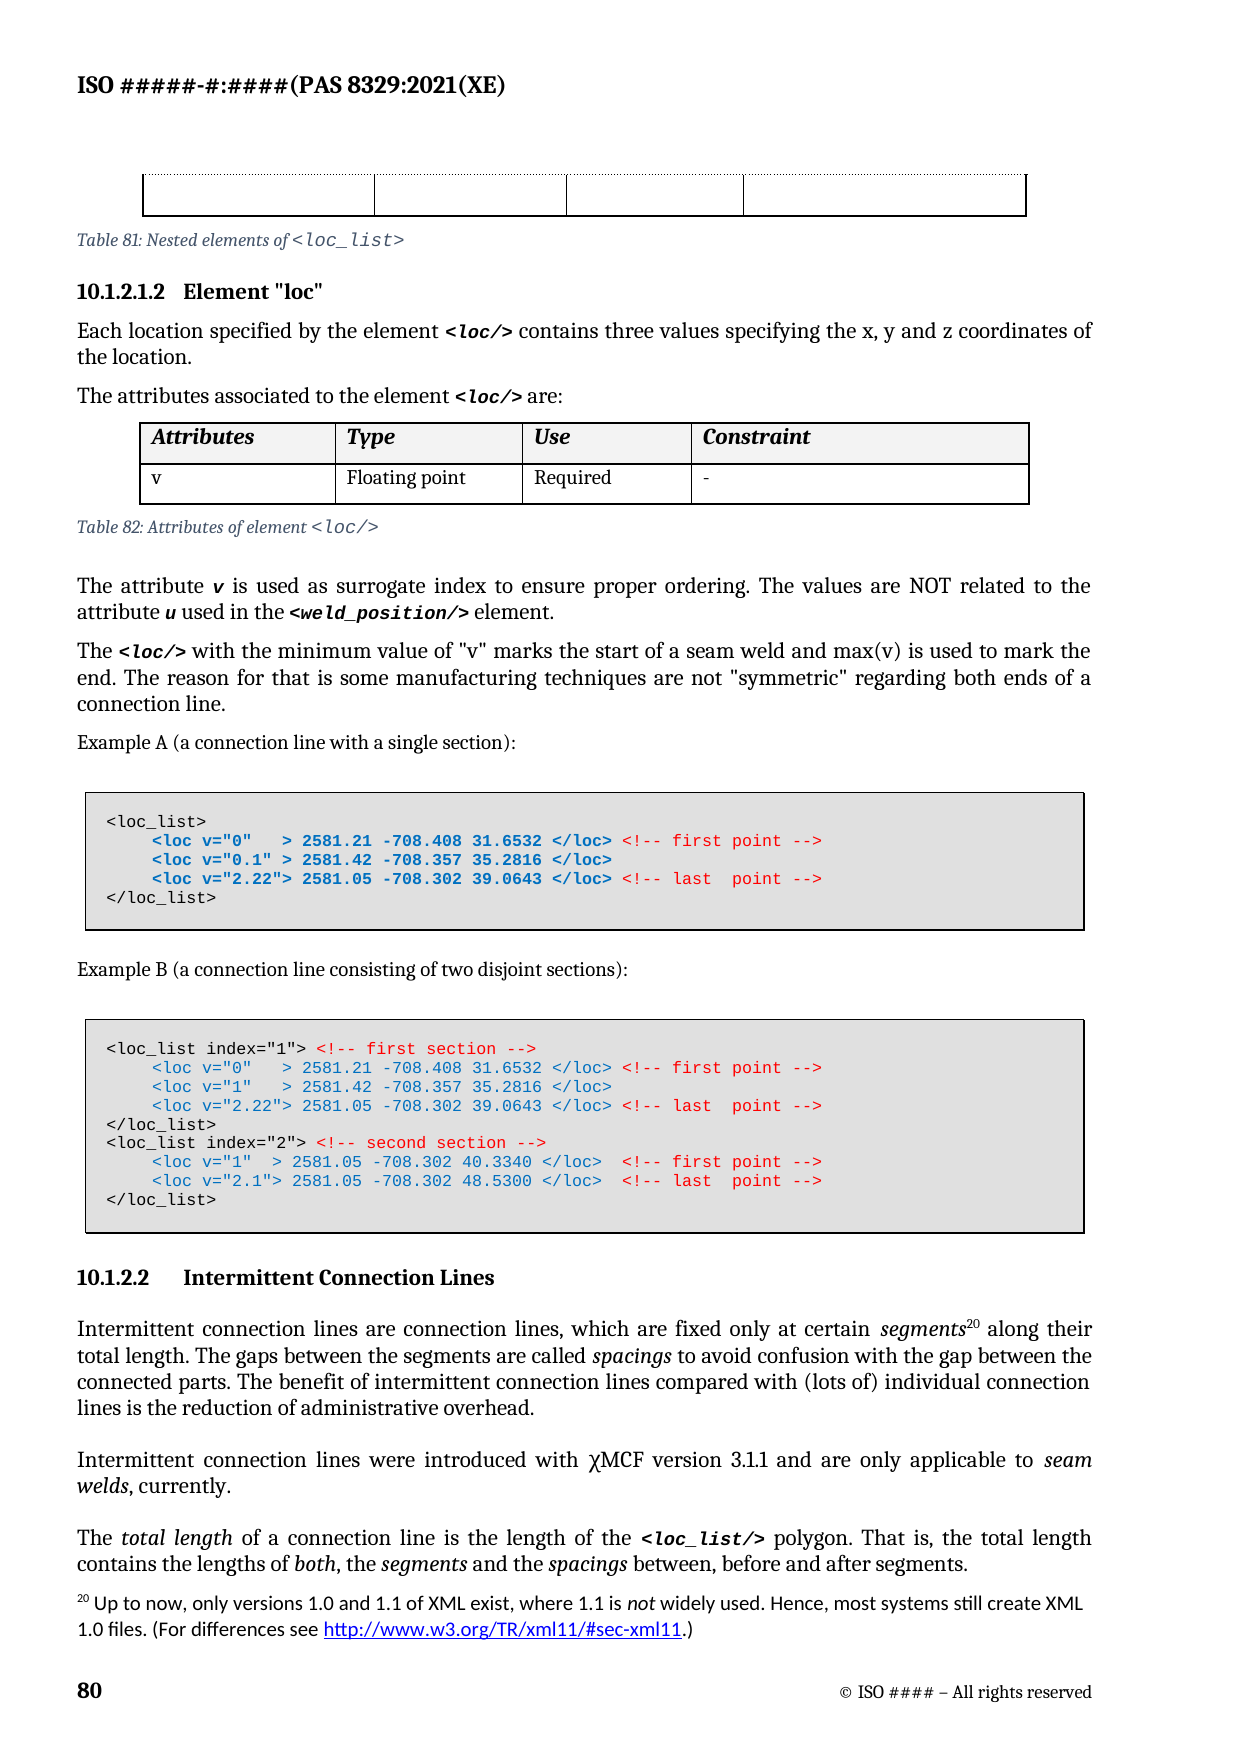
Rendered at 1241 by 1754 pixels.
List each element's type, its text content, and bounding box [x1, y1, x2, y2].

text Example B (a connection line consisting of two disjoint sections): [77, 956, 1092, 981]
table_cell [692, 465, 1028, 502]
text Table 81: Nested elements of <loc_list> [77, 229, 1092, 252]
text <loc v="2.1"> 2581.05 -708.302 48.5300 </loc> <!-- last point --> [86, 1170, 1083, 1188]
text The attribute v is used as surrogate index to ensure proper ordering. The values are NOT related to the attribute u used in the <weld_position/> element. [77, 573, 1092, 626]
text </loc_list> [86, 1188, 1083, 1207]
text <loc_list index="1"> <!-- first section --> [86, 1038, 1083, 1057]
text <loc v="0" > 2581.21 -708.408 31.6532 </loc> <!-- first point --> [86, 1057, 1083, 1075]
text The <loc/> with the minimum value of "v" marks the start of a seam weld and max(v) is used to mark the end. The reason for that is some manufacturing techniques are not "symmetric" regarding both ends of a connection line. [77, 638, 1092, 717]
text Example A (a connection line with a single section): [77, 729, 1092, 754]
text Intermittent connection lines are connection lines, which are fixed only at certain segments along their total length. The gaps between the segments are called spacings to avoid confusion with the gap between the connected parts. The benefit of intermittent connection lines compared with (lots of) individual connection lines is the reduction of administrative overhead. [77, 1316, 1092, 1422]
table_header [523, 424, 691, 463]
text <loc_list index="2"> <!-- second section --> [86, 1132, 1083, 1151]
text <loc v="2.22"> 2581.05 -708.302 39.0643 </loc> <!-- last point --> [86, 1094, 1083, 1113]
text <loc_list> [86, 811, 1083, 830]
text <loc v="0" > 2581.21 -708.408 31.6532 </loc> <!-- first point --> [86, 830, 1083, 849]
text <loc v="2.22"> 2581.05 -708.302 39.0643 </loc> <!-- last point --> [86, 867, 1083, 886]
text </loc_list> [86, 1113, 1083, 1132]
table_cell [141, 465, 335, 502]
text <loc v="1" > 2581.05 -708.302 40.3340 </loc> <!-- first point --> [86, 1151, 1083, 1170]
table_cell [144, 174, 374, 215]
text The total length of a connection line is the length of the <loc_list/> polygon. That is, the total length contains the lengths of both, the segments and the spacings between, before and after segments. [77, 1524, 1092, 1577]
text </loc_list> [86, 886, 1083, 905]
text The attributes associated to the element <loc/> are: [77, 383, 1092, 409]
text Each location specified by the element <loc/> contains three values specifying the x, y and z coordinates of the location. [77, 318, 1092, 371]
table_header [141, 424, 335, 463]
text <loc v="0.1" > 2581.42 -708.357 35.2816 </loc> [86, 849, 1083, 867]
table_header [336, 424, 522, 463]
text Intermittent connection lines were introduced with χMCF version 3.1.1 and are only applicable to seam welds, currently. [77, 1447, 1092, 1499]
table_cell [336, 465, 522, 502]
text Table 82: Attributes of element <loc/> [77, 517, 1092, 539]
subtitle Element "loc" [77, 279, 1092, 305]
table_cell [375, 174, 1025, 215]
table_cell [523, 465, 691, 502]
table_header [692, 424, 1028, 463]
subtitle Intermittent Connection Lines [77, 1265, 1092, 1291]
text <loc v="1" > 2581.42 -708.357 35.2816 </loc> [86, 1075, 1083, 1094]
